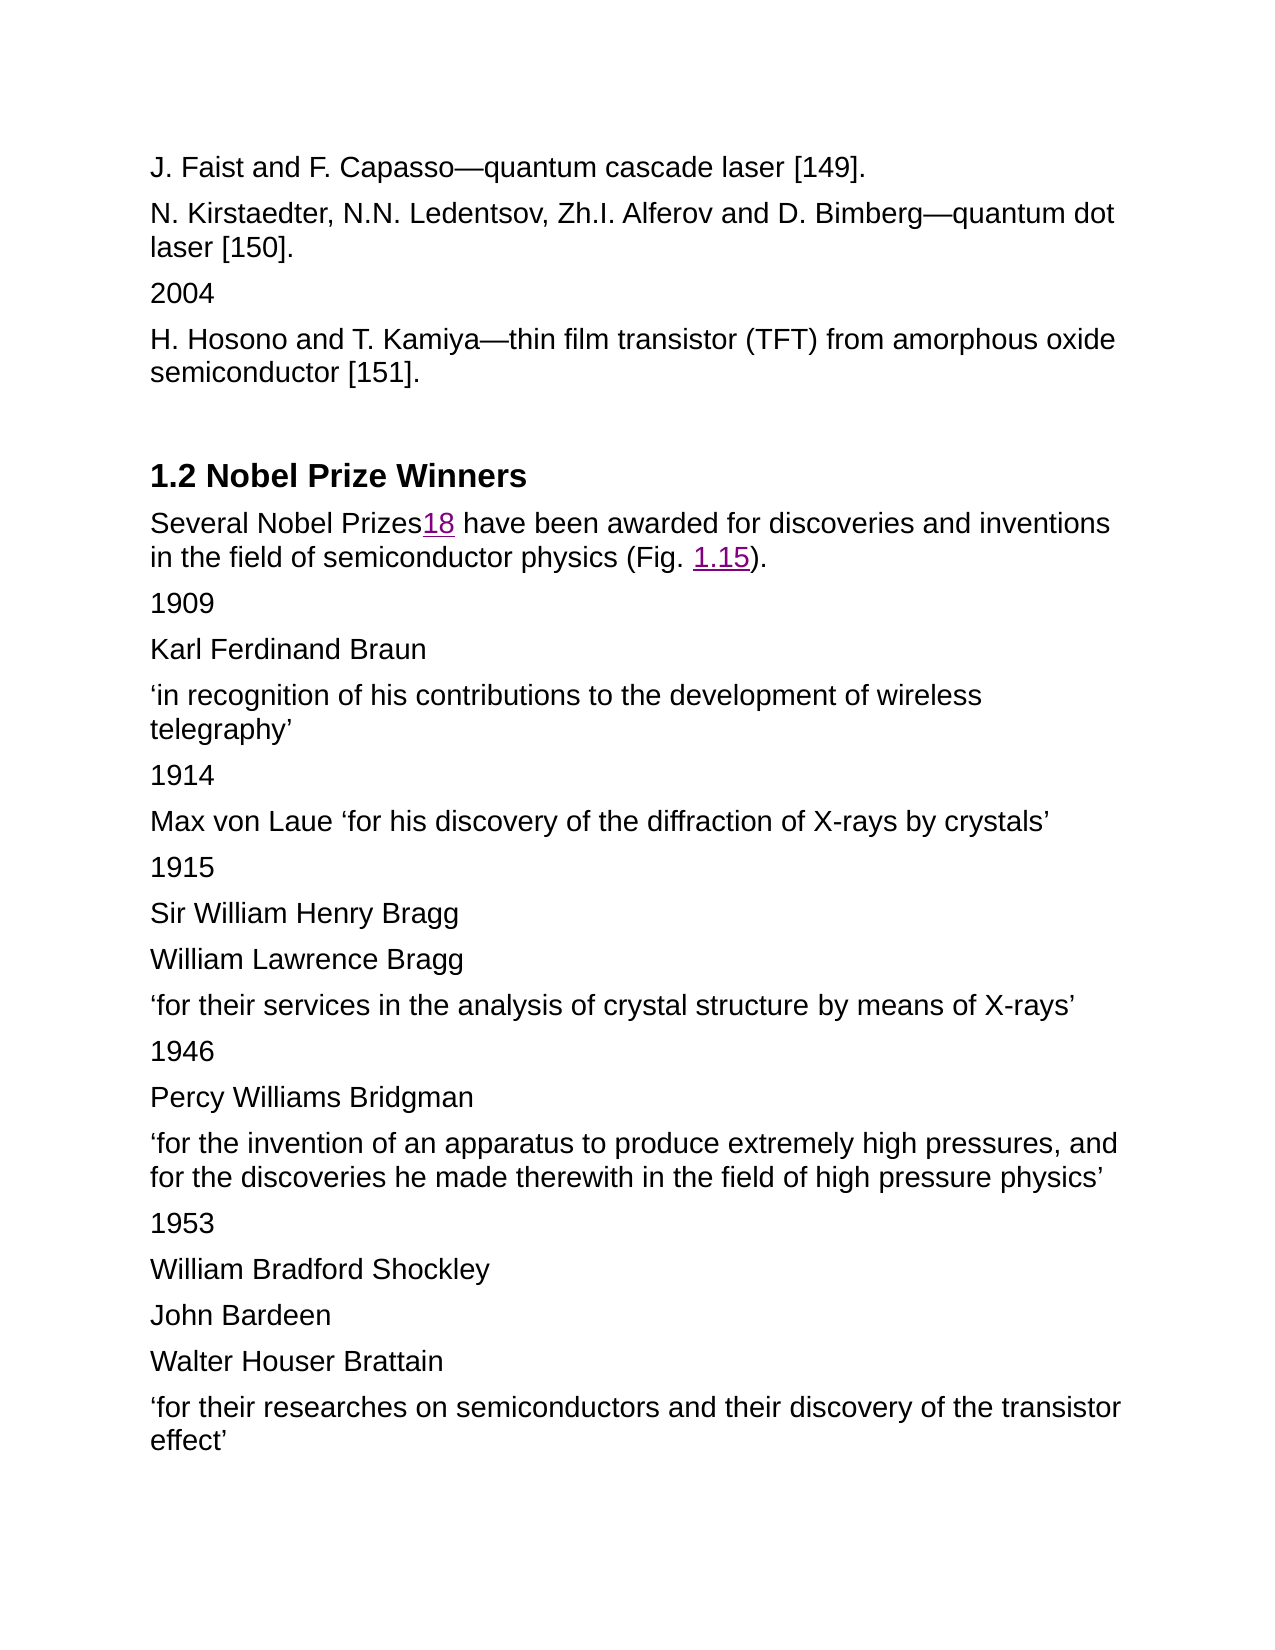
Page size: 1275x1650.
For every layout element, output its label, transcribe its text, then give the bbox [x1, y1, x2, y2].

text Max von Laue ‘for his discovery of the diffraction of X-rays by crystals’ [150, 804, 1125, 837]
text 1914 [150, 758, 1125, 791]
text Walter Houser Brattain [150, 1344, 1125, 1377]
text Karl Ferdinand Braun [150, 632, 1125, 666]
text H. Hosono and T. Kamiya—thin film transistor (TFT) from amorphous oxide semiconductor [151]. [150, 322, 1125, 389]
text Percy Williams Bridgman [150, 1080, 1125, 1114]
text N. Kirstaedter, N.N. Ledentsov, Zh.I. Alferov and D. Bimberg—quantum dot laser [150]. [150, 196, 1125, 263]
subtitle 1.2 Nobel Prize Winners [150, 456, 1125, 494]
text ‘for their researches on semiconductors and their discovery of the transistor effect’ [150, 1390, 1125, 1457]
text 2004 [150, 276, 1125, 309]
text Sir William Henry Bragg [150, 896, 1125, 929]
text William Lawrence Bragg [150, 942, 1125, 976]
text ‘for the invention of an apparatus to produce extremely high pressures, and for the discoveries he made therewith in the field of high pressure physics’ [150, 1126, 1125, 1193]
text William Bradford Shockley [150, 1252, 1125, 1285]
text 1915 [150, 850, 1125, 883]
text John Bardeen [150, 1298, 1125, 1331]
text J. Faist and F. Capasso—quantum cascade laser [149]. [150, 150, 1125, 183]
text ‘for their services in the analysis of crystal structure by means of X-rays’ [150, 988, 1125, 1022]
text 1946 [150, 1034, 1125, 1068]
text Several Nobel Prizes18 have been awarded for discoveries and inventions in the field of semiconductor physics (Fig. 1.15). [150, 507, 1125, 574]
text 1953 [150, 1206, 1125, 1239]
text ‘in recognition of his contributions to the development of wireless telegraphy’ [150, 678, 1125, 745]
text 1909 [150, 586, 1125, 620]
